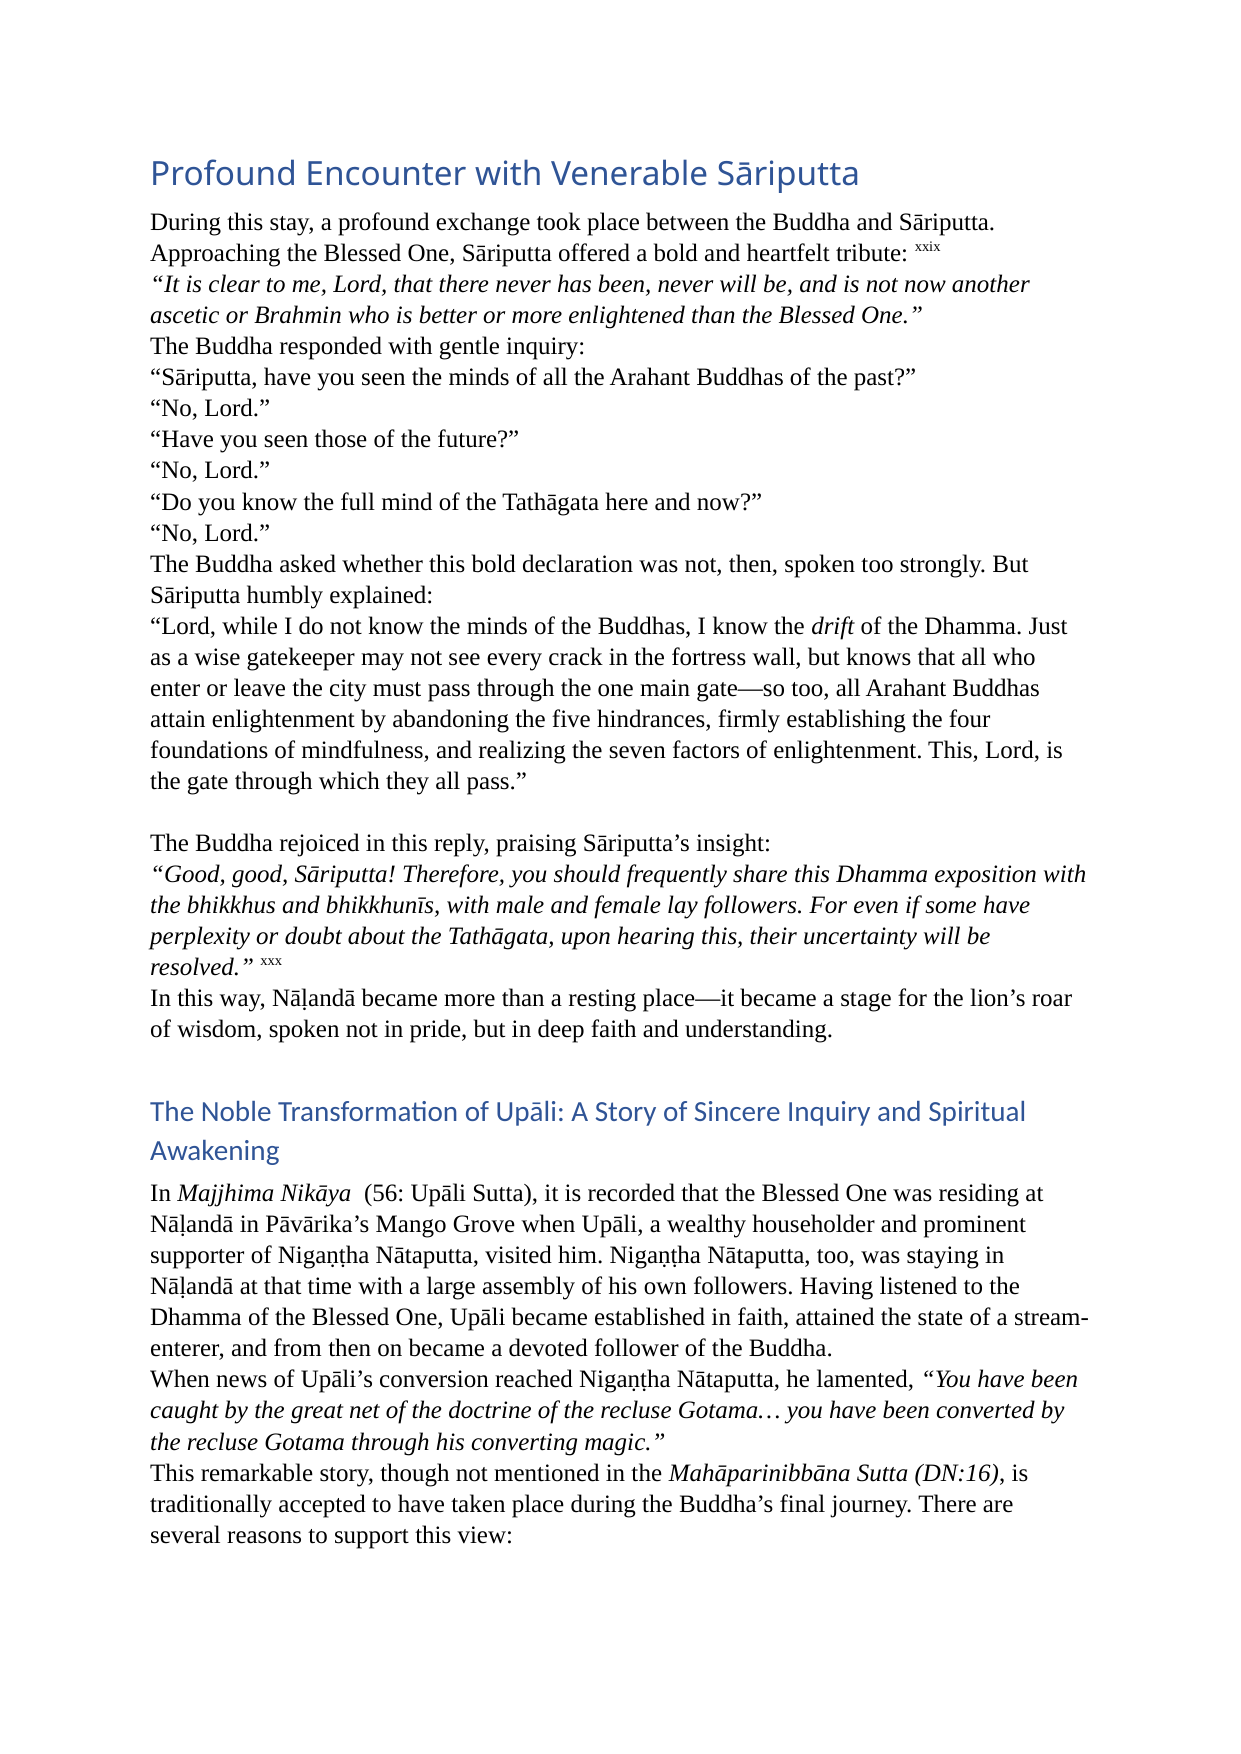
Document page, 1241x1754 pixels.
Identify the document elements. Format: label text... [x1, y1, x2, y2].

text The Buddha rejoiced in this reply, praising Sāriputta’s insight: [150, 828, 1090, 857]
text “Good, good, Sāriputta! Therefore, you should frequently share this Dhamma exposition with the bhikkhus and bhikkhunīs, with male and female lay followers. For even if some have perplexity or doubt about the Tathāgata, upon hearing this, their uncertainty will be resolved.” [150, 859, 1090, 981]
subtitle Profound Encounter with Venerable Sāriputta [150, 150, 1090, 195]
text “Sāriputta, have you seen the minds of all the Arahant Buddhas of the past?” “No, Lord.” “Have you seen those of the future?” “No, Lord.” “Do you know the full mind of the Tathāgata here and now?” “No, Lord.” [150, 362, 1090, 546]
subtitle The Noble Transformation of Upāli: A Story of Sincere Inquiry and Spiritual Awakening [150, 1093, 1090, 1167]
text “It is clear to me, Lord, that there never has been, never will be, and is not now another ascetic or Brahmin who is better or more enlightened than the Blessed One.” [150, 269, 1090, 329]
text “Lord, while I do not know the minds of the Buddhas, I know the drift of the Dhamma. Just as a wise gatekeeper may not see every crack in the fortress wall, but knows that all who enter or leave the city must pass through the one main gate—so too, all Arahant Buddhas attain enlightenment by abandoning the five hindrances, firmly establishing the four foundations of mindfulness, and realizing the seven factors of enlightenment. This, Lord, is the gate through which they all pass.” [150, 611, 1090, 795]
text In Majjhima Nikāya (56: Upāli Sutta), it is recorded that the Blessed One was residing at Nāḷandā in Pāvārika’s Mango Grove when Upāli, a wealthy householder and prominent supporter of Nigaṇṭha Nātaputta, visited him. Nigaṇṭha Nātaputta, too, was staying in Nāḷandā at that time with a large assembly of his own followers. Having listened to the Dhamma of the Blessed One, Upāli became established in faith, attained the state of a stream-enterer, and from then on became a devoted follower of the Buddha. [150, 1178, 1090, 1362]
text In this way, Nāḷandā became more than a resting place—it became a stage for the lion’s roar of wisdom, spoken not in pride, but in deep faith and understanding. [150, 983, 1090, 1043]
text When news of Upāli’s conversion reached Nigaṇṭha Nātaputta, he lamented, “You have been caught by the great net of the doctrine of the recluse Gotama… you have been converted by the recluse Gotama through his converting magic.” [150, 1364, 1090, 1455]
text The Buddha responded with gentle inquiry: [150, 331, 1090, 360]
text This remarkable story, though not mentioned in the Mahāparinibbāna Sutta (DN:16), is traditionally accepted to have taken place during the Buddha’s final journey. There are several reasons to support this view: [150, 1458, 1090, 1548]
text The Buddha asked whether this bold declaration was not, then, spoken too strongly. But Sāriputta humbly explained: [150, 549, 1090, 608]
text During this stay, a profound exchange took place between the Buddha and Sāriputta. Approaching the Blessed One, Sāriputta offered a bold and heartfelt tribute: [150, 207, 1090, 267]
